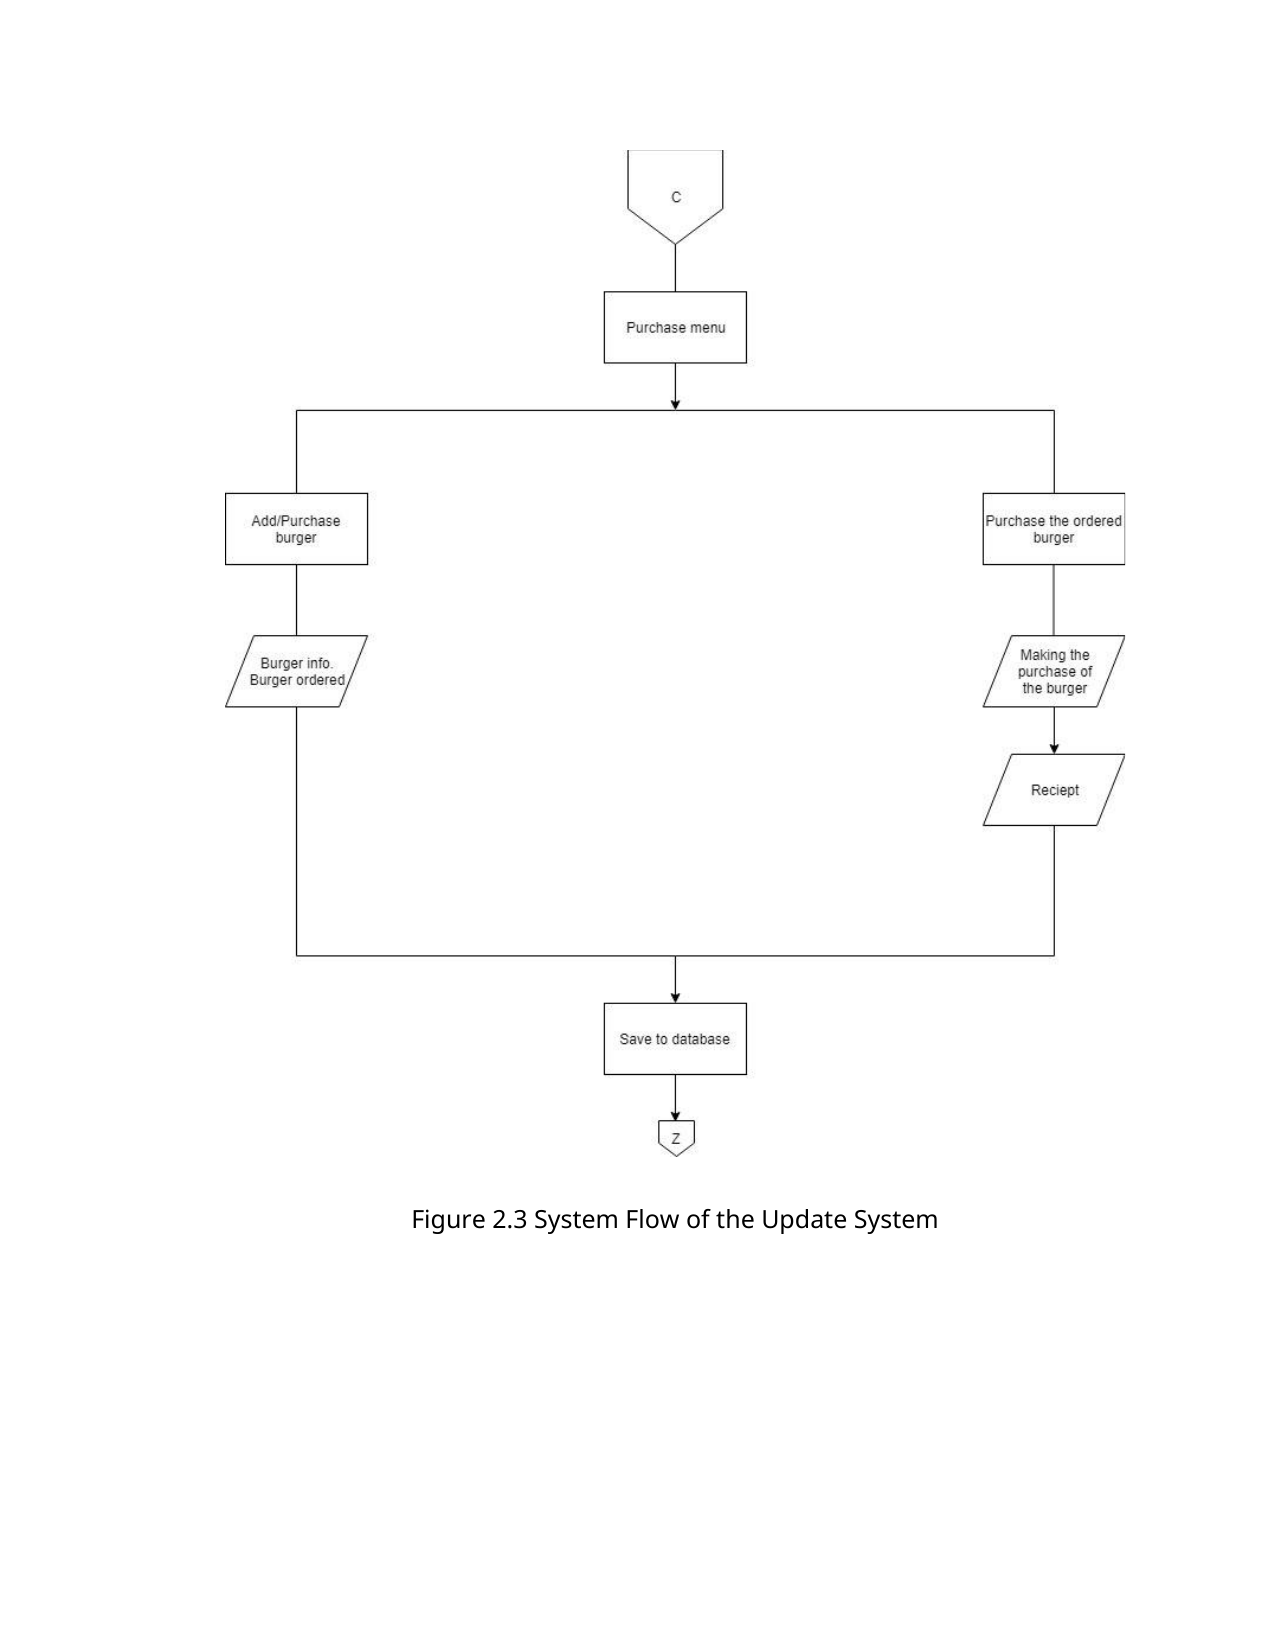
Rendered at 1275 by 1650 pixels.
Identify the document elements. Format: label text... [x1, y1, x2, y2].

text Figure 2.3 System Flow of the Update System [225, 1201, 1125, 1235]
picture [225, 150, 1125, 1157]
